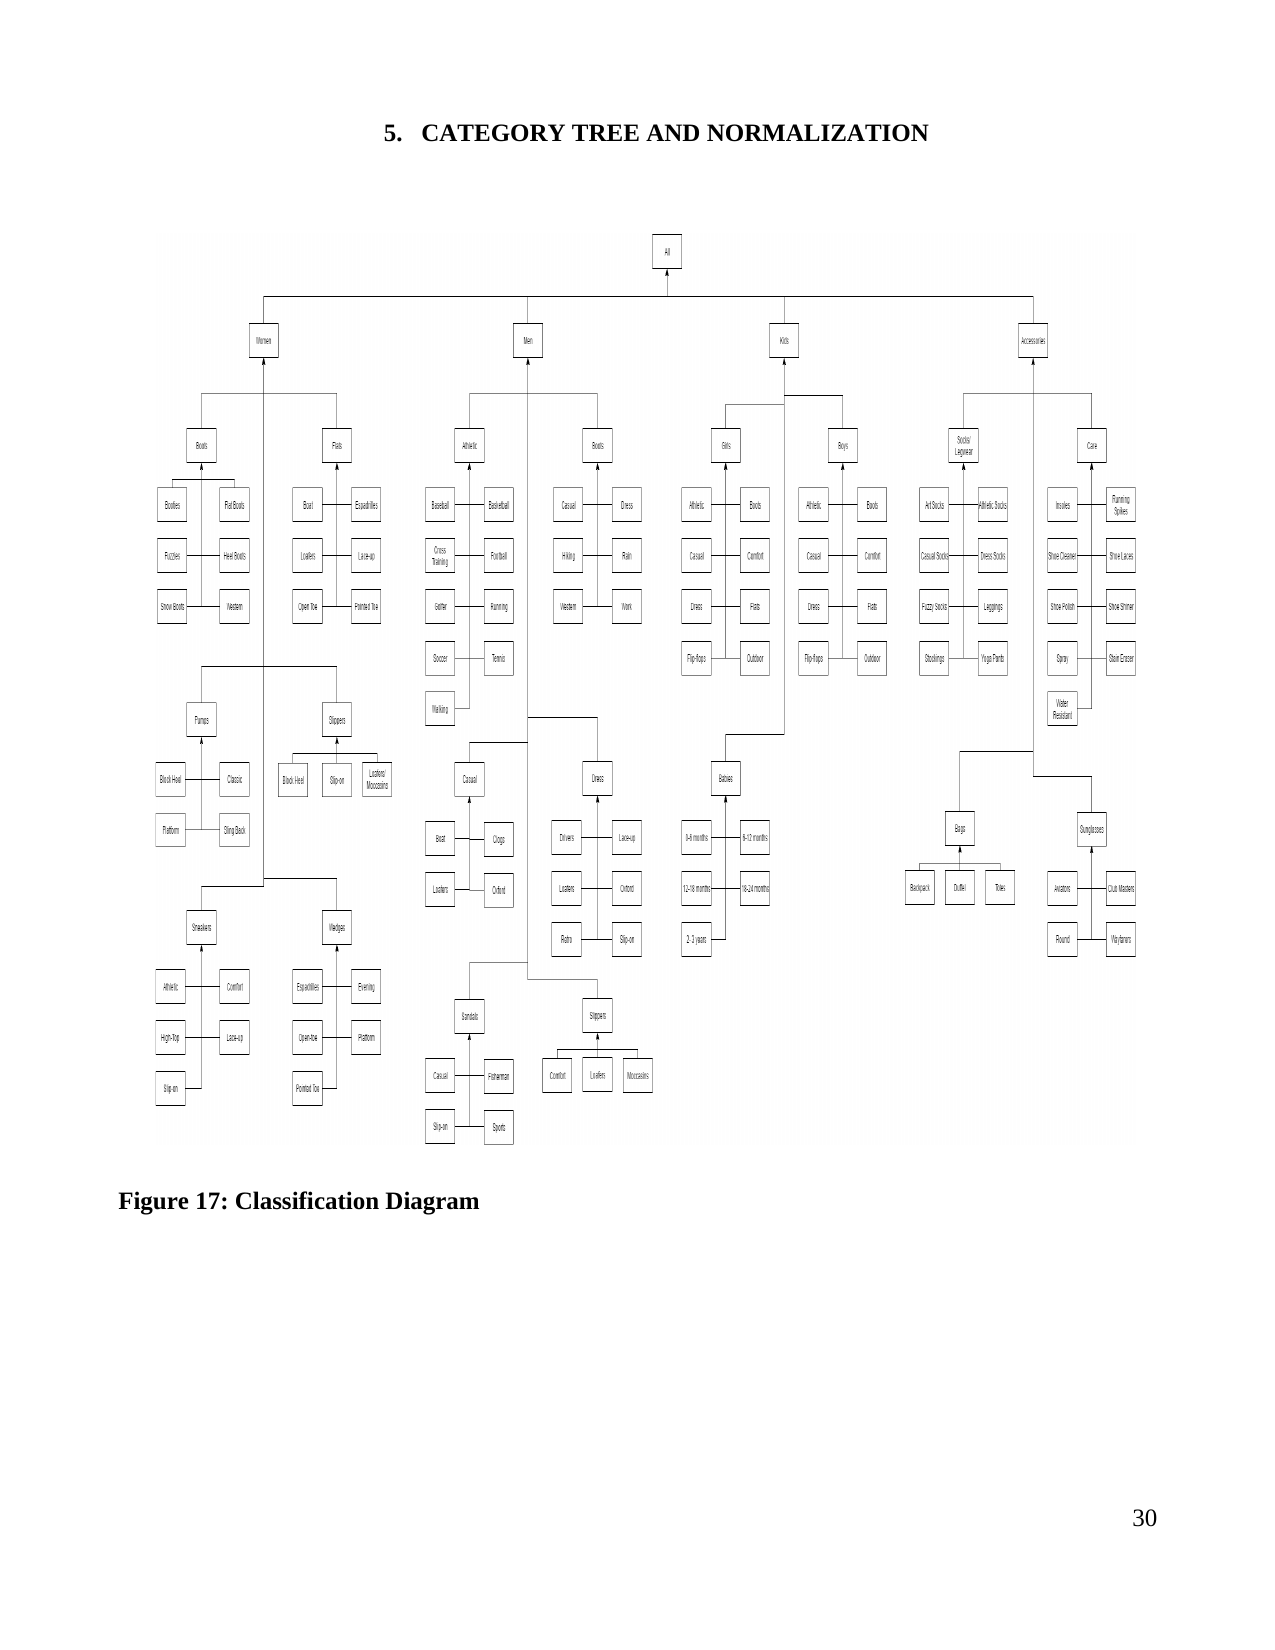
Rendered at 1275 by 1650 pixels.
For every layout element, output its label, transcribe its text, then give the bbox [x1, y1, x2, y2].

list CATEGORY TREE AND NORMALIZATION [156, 118, 1157, 147]
text Figure 17: Classification Diagram [118, 1186, 1157, 1215]
